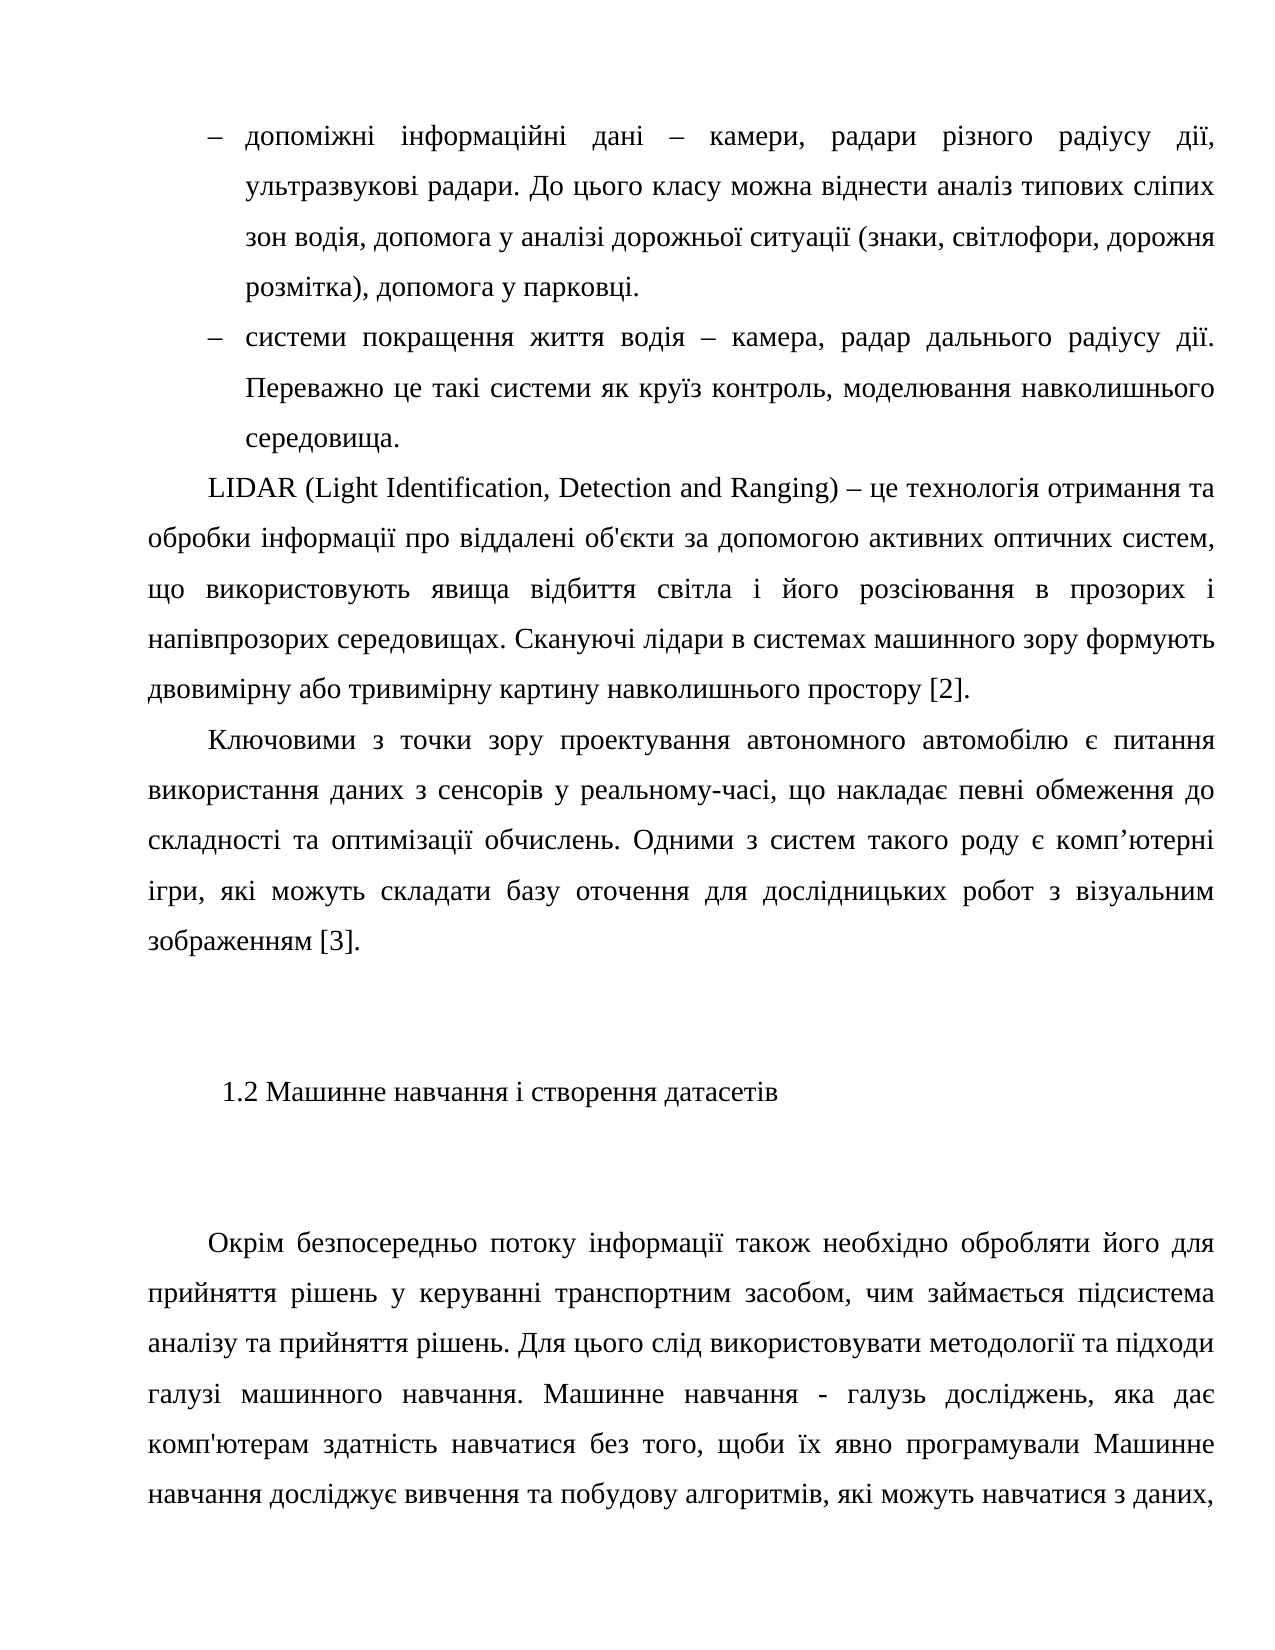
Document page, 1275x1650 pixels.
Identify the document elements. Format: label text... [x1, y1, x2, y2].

subtitle 1.2 Машинне навчання і створення датасетів [148, 1074, 1216, 1108]
text Ключовими з точки зору проектування автономного автомобілю є питання використання даних з сенсорів у реальному-часі, що накладає певні обмеження до складності та оптимізації обчислень. Одними з систем такого роду є комп’ютерні ігри, які можуть складати базу оточення для дослідницьких робот з візуальним зображенням [3]. [148, 722, 1216, 957]
text LIDAR (Light Identification, Detection and Ranging) – це технологія отримання та обробки інформації про віддалені об'єкти за допомогою активних оптичних систем, що використовують явища відбиття світла і його розсіювання в прозорих і напівпрозорих середовищах. Скануючі лідари в системах машинного зору формують двовимірну або тривимірну картину навколишнього простору [2]. [148, 470, 1216, 705]
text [148, 1225, 1216, 1510]
list системи покращення життя водія – камера, радар дальнього радіусу дії. Переважно це такі системи як круїз контроль, моделювання навколишнього середовища. [208, 319, 1216, 453]
list допоміжні інформаційні дані – камери, радари різного радіусу дії, ультразвукові радари. До цього класу можна віднести аналіз типових сліпих зон водія, допомога у аналізі дорожньої ситуації (знаки, світлофори, дорожня розмітка), допомога у парковці. [208, 118, 1216, 303]
